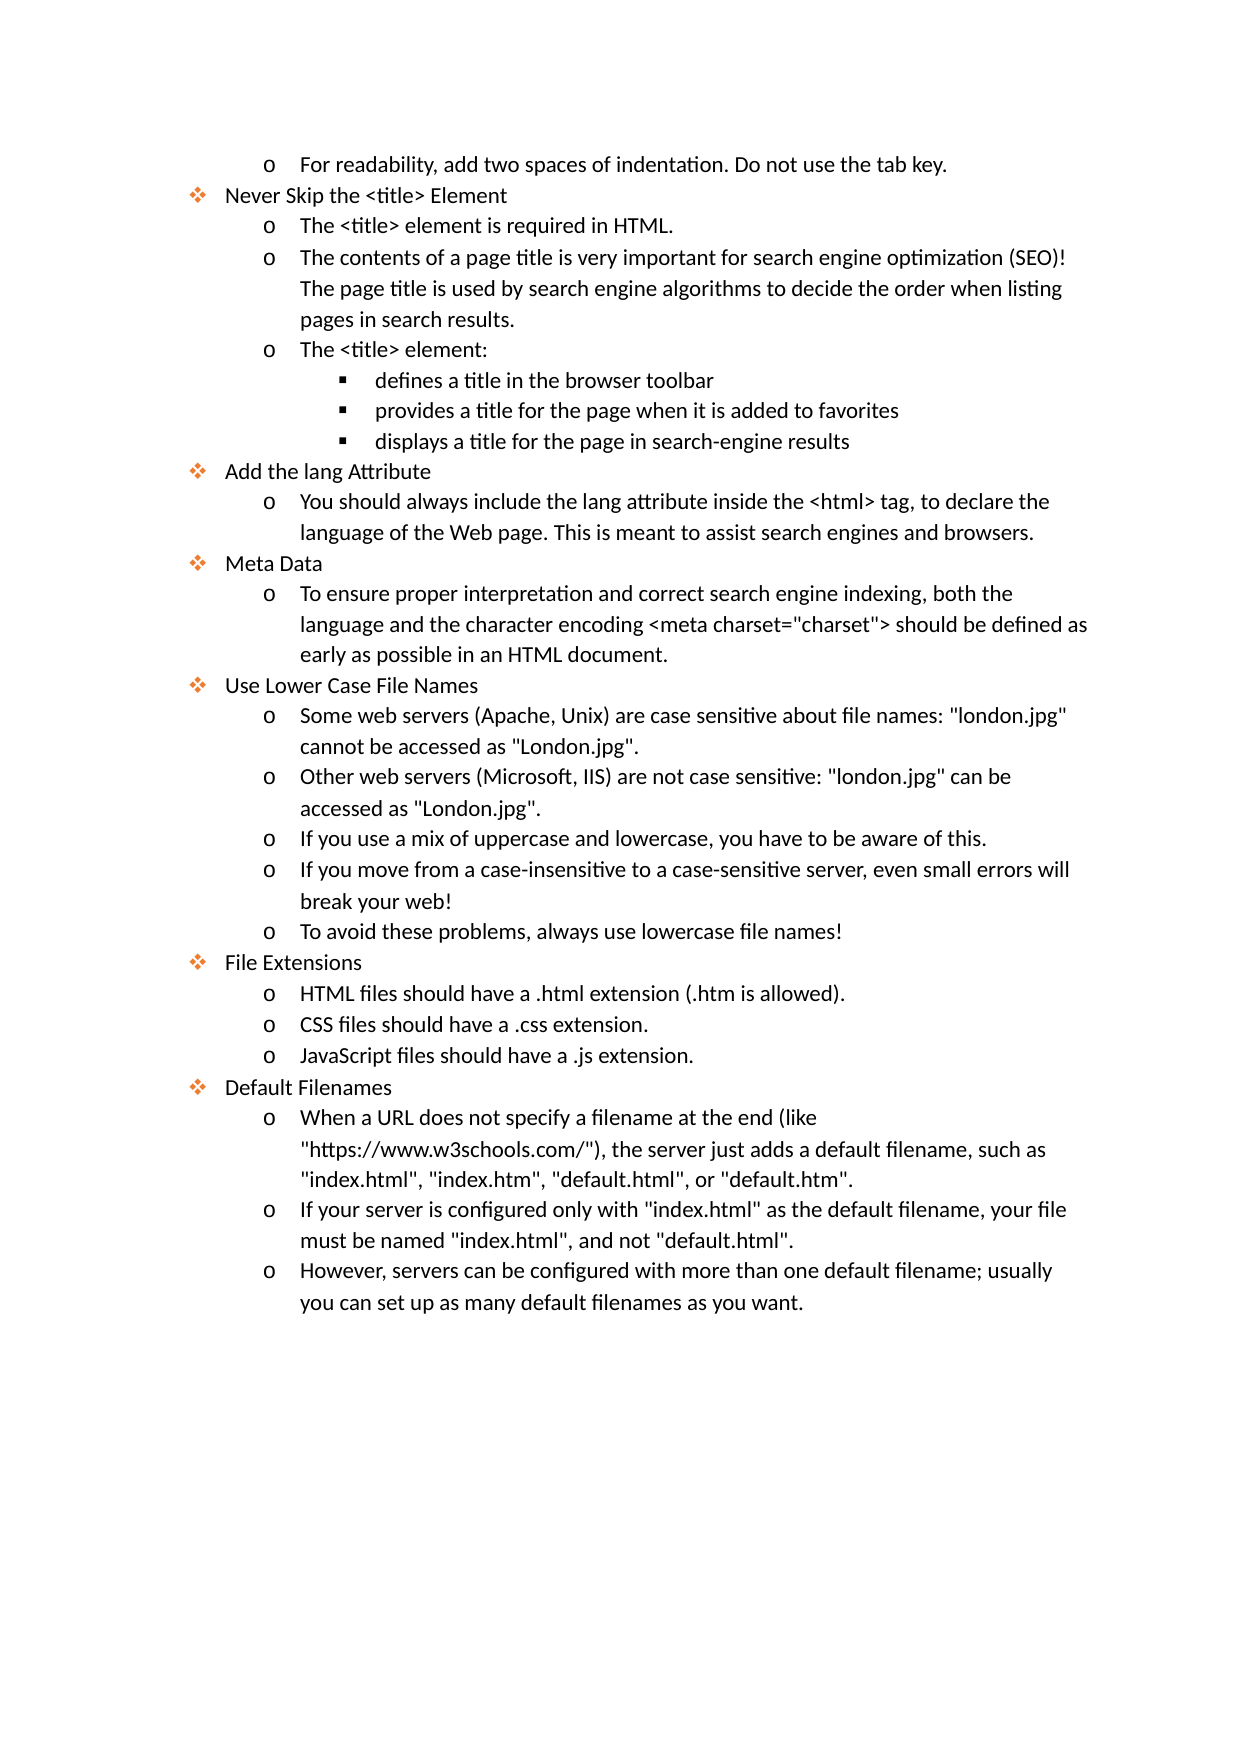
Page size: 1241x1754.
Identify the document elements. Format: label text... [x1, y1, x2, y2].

list However, servers can be configured with more than one default filename; usually you can set up as many default filenames as you want. [262, 1257, 1090, 1316]
list To ensure proper interpretation and correct search engine indexing, both the language and the character encoding <meta charset="charset"> should be defined as early as possible in an HTML document. [262, 579, 1090, 668]
list Other web servers (Microsoft, IIS) are not case sensitive: "london.jpg" can be accessed as "London.jpg". [262, 762, 1090, 822]
list When a URL does not specify a filename at the end (like "https://www.w3schools.com/"), the server just adds a default filename, such as "index.html", "index.htm", "default.html", or "default.htm". [262, 1103, 1090, 1193]
list JavaScript files should have a .js extension. [262, 1042, 1090, 1071]
list To avoid these problems, always use lowercase file names! [262, 917, 1090, 946]
list The <title> element: [262, 335, 1090, 364]
list Add the lang Attribute [187, 457, 1090, 485]
list The contents of a page title is very important for search engine optimization (SEO)! The page title is used by search engine algorithms to decide the order when listing pages in search results. [262, 243, 1090, 333]
list Some web servers (Apache, Unix) are case sensitive about file names: "london.jpg" cannot be accessed as "London.jpg". [262, 701, 1090, 760]
list Meta Data [187, 549, 1090, 577]
list HTML files should have a .html extension (.htm is allowed). [262, 979, 1090, 1008]
list provides a title for the page when it is added to favorites [337, 397, 1090, 424]
list The <title> element is required in HTML. [262, 212, 1090, 241]
list CSS files should have a .css extension. [262, 1010, 1090, 1039]
list Default Filenames [187, 1073, 1090, 1101]
list Use Lower Case File Names [187, 671, 1090, 699]
list File Extensions [187, 948, 1090, 977]
list If you move from a case-insensitive to a case-sensitive server, even small errors will break your web! [262, 856, 1090, 915]
list Never Skip the <title> Element [187, 181, 1090, 209]
list If you use a mix of uppercase and lowercase, you have to be aware of this. [262, 824, 1090, 853]
list displays a title for the page in search-engine results [337, 427, 1090, 455]
list If your server is configured only with "index.html" as the default filename, your file must be named "index.html", and not "default.html". [262, 1195, 1090, 1254]
list defines a title in the browser toolbar [337, 366, 1090, 394]
list You should always include the lang attribute inside the <html> tag, to declare the language of the Web page. This is meant to assist search engines and browsers. [262, 487, 1090, 547]
list For readability, add two spaces of indentation. Do not use the tab key. [262, 150, 1090, 179]
